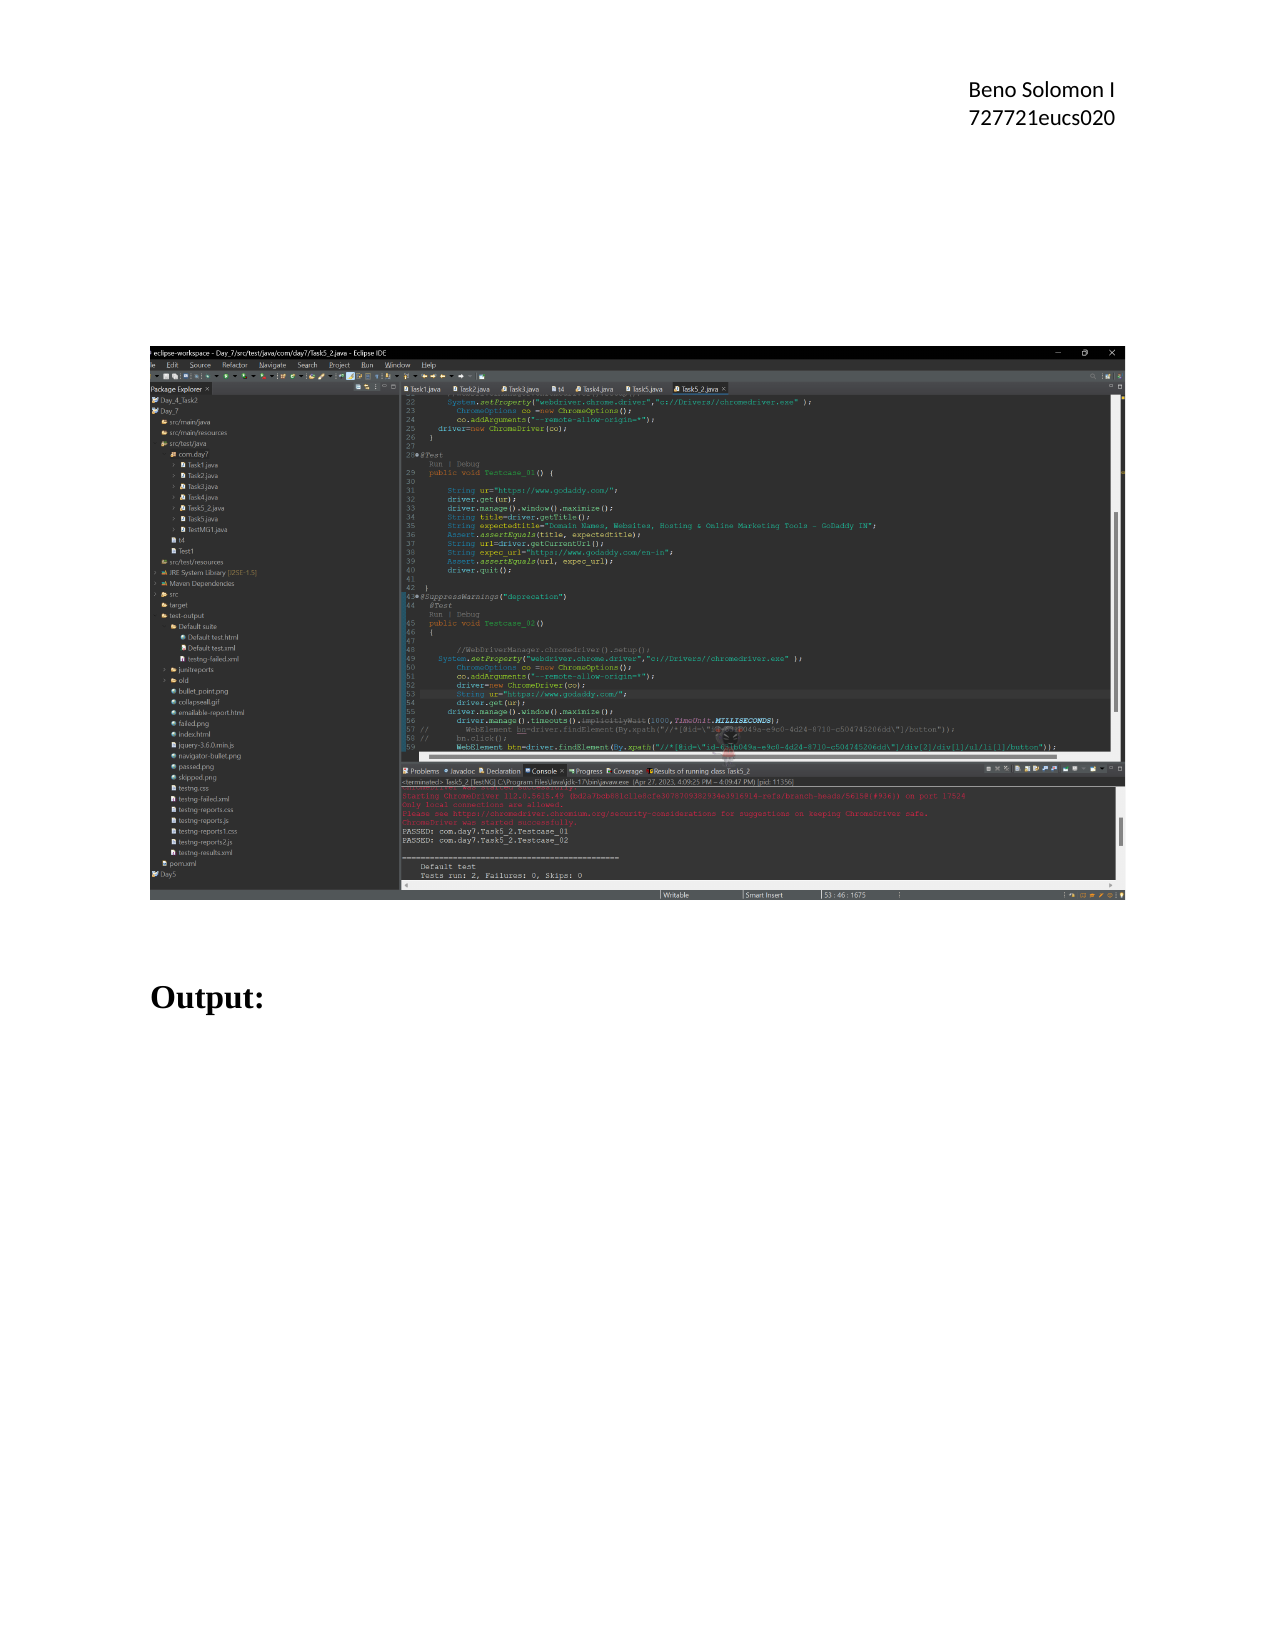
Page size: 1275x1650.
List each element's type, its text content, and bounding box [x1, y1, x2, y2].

picture [150, 346, 1125, 900]
text Output: [150, 977, 1125, 1015]
